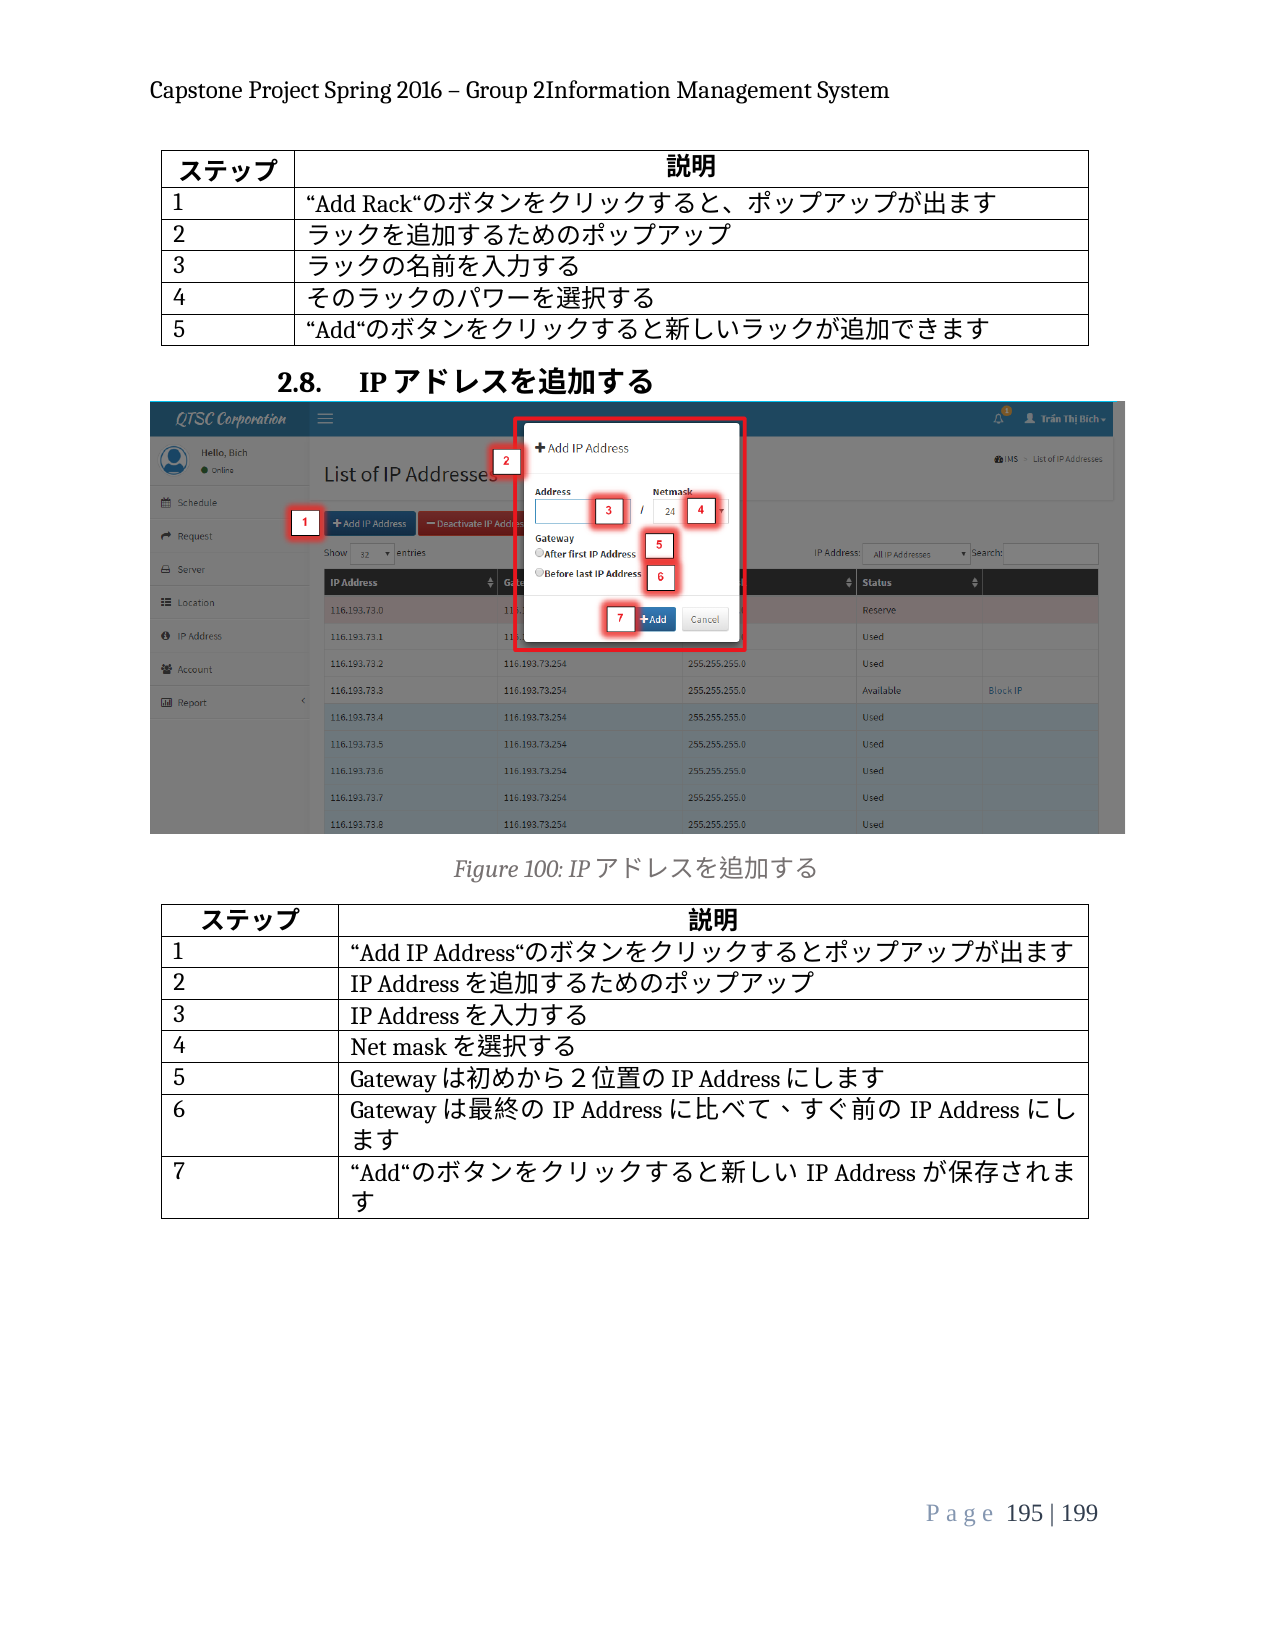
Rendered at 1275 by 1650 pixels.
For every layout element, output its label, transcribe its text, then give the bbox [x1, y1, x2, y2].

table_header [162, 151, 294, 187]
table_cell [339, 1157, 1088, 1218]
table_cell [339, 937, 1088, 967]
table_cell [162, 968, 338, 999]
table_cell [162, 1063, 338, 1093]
subtitle IPアドレスを追加する [277, 359, 1125, 401]
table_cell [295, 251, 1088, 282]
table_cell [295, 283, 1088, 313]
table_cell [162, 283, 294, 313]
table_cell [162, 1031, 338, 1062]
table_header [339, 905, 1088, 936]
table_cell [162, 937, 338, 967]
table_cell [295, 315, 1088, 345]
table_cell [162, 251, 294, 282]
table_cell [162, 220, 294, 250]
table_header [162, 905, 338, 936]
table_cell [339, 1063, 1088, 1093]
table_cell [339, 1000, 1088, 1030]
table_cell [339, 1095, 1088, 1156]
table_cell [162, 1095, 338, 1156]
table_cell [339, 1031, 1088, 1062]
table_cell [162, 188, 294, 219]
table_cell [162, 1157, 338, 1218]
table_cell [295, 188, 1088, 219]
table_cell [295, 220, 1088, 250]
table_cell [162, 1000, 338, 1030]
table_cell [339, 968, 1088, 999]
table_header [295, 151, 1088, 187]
picture [150, 401, 1125, 834]
text Figure 100: IPアドレスを追加する [150, 853, 1125, 883]
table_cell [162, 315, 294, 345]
